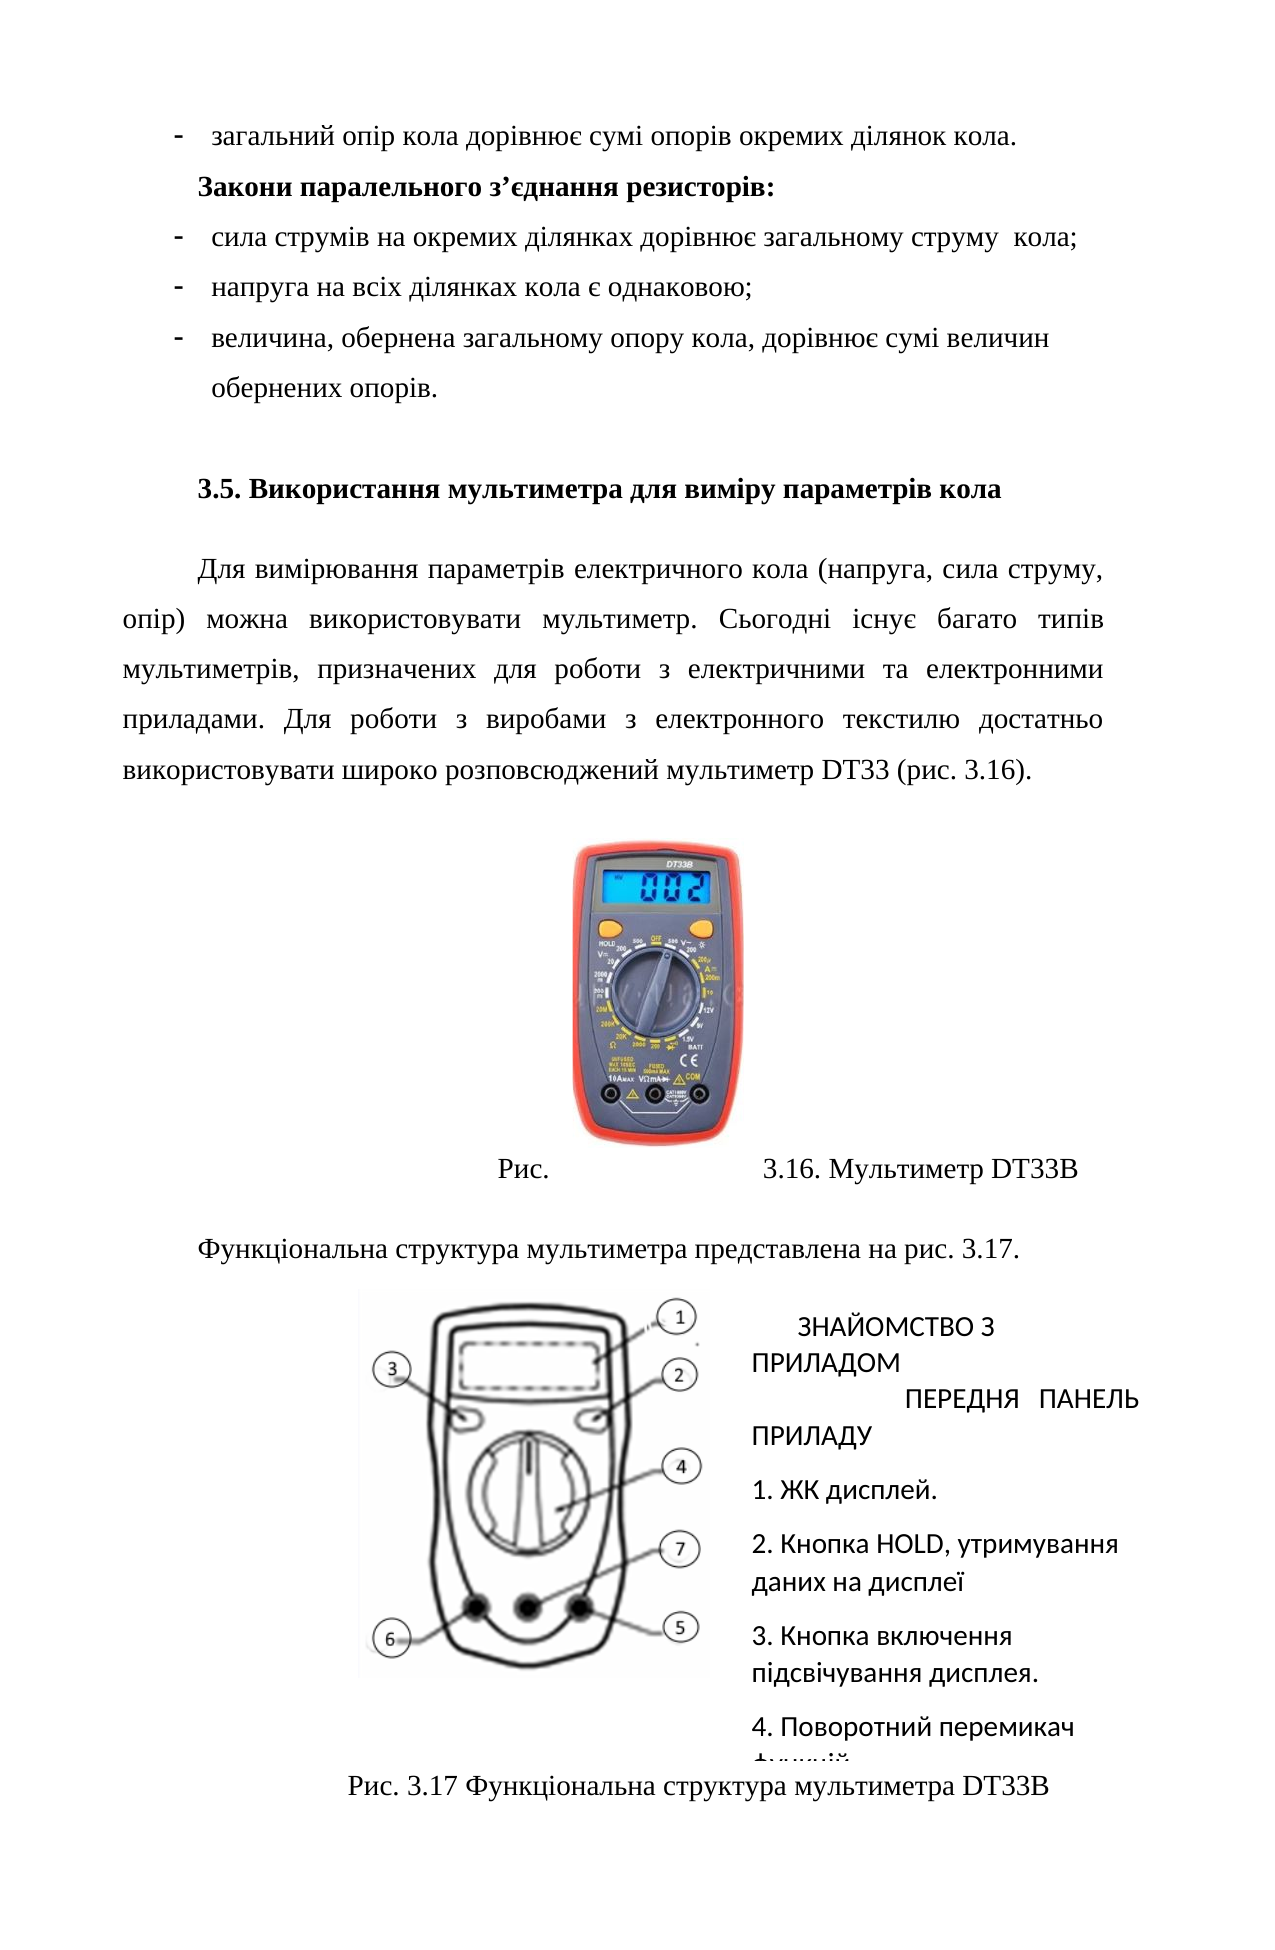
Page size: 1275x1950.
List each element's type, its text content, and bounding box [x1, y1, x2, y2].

text Рис. 3.17 Функціональна структура мультиметра DT33B [272, 1768, 1104, 1801]
text Рис. 3.16. Мультиметр DT33B [122, 1151, 1104, 1184]
text Закони паралельного з’єднання резисторів: [122, 169, 1104, 202]
list загальний опір кола дорівнює сумі опорів окремих ділянок кола. [173, 118, 1104, 152]
picture [572, 838, 744, 1148]
list напруга на всіх ділянках кола є однаковою; [173, 269, 1104, 303]
text 3.5. Використання мультиметра для виміру параметрів кола [122, 471, 1104, 504]
list сила струмів на окремих ділянках дорівнює загальному струму кола; [173, 219, 1104, 253]
text Функціональна структура мультиметра представлена на рис. 3.17. [122, 1231, 1104, 1264]
list величина, обернена загальному опору кола, дорівнює сумі величин обернених опорів. [173, 320, 1104, 404]
text Для вимірювання параметрів електричного кола (напруга, сила струму, опір) можна використовувати мультиметр. Сьогодні існує багато типів мультиметрів, призначених для роботи з електричними та електронними приладами. Для роботи з виробами з електронного текстилю достатньо використовувати широко розповсюджений мультиметр DT33 (рис. 3.16). [122, 551, 1104, 786]
picture [358, 1289, 710, 1678]
